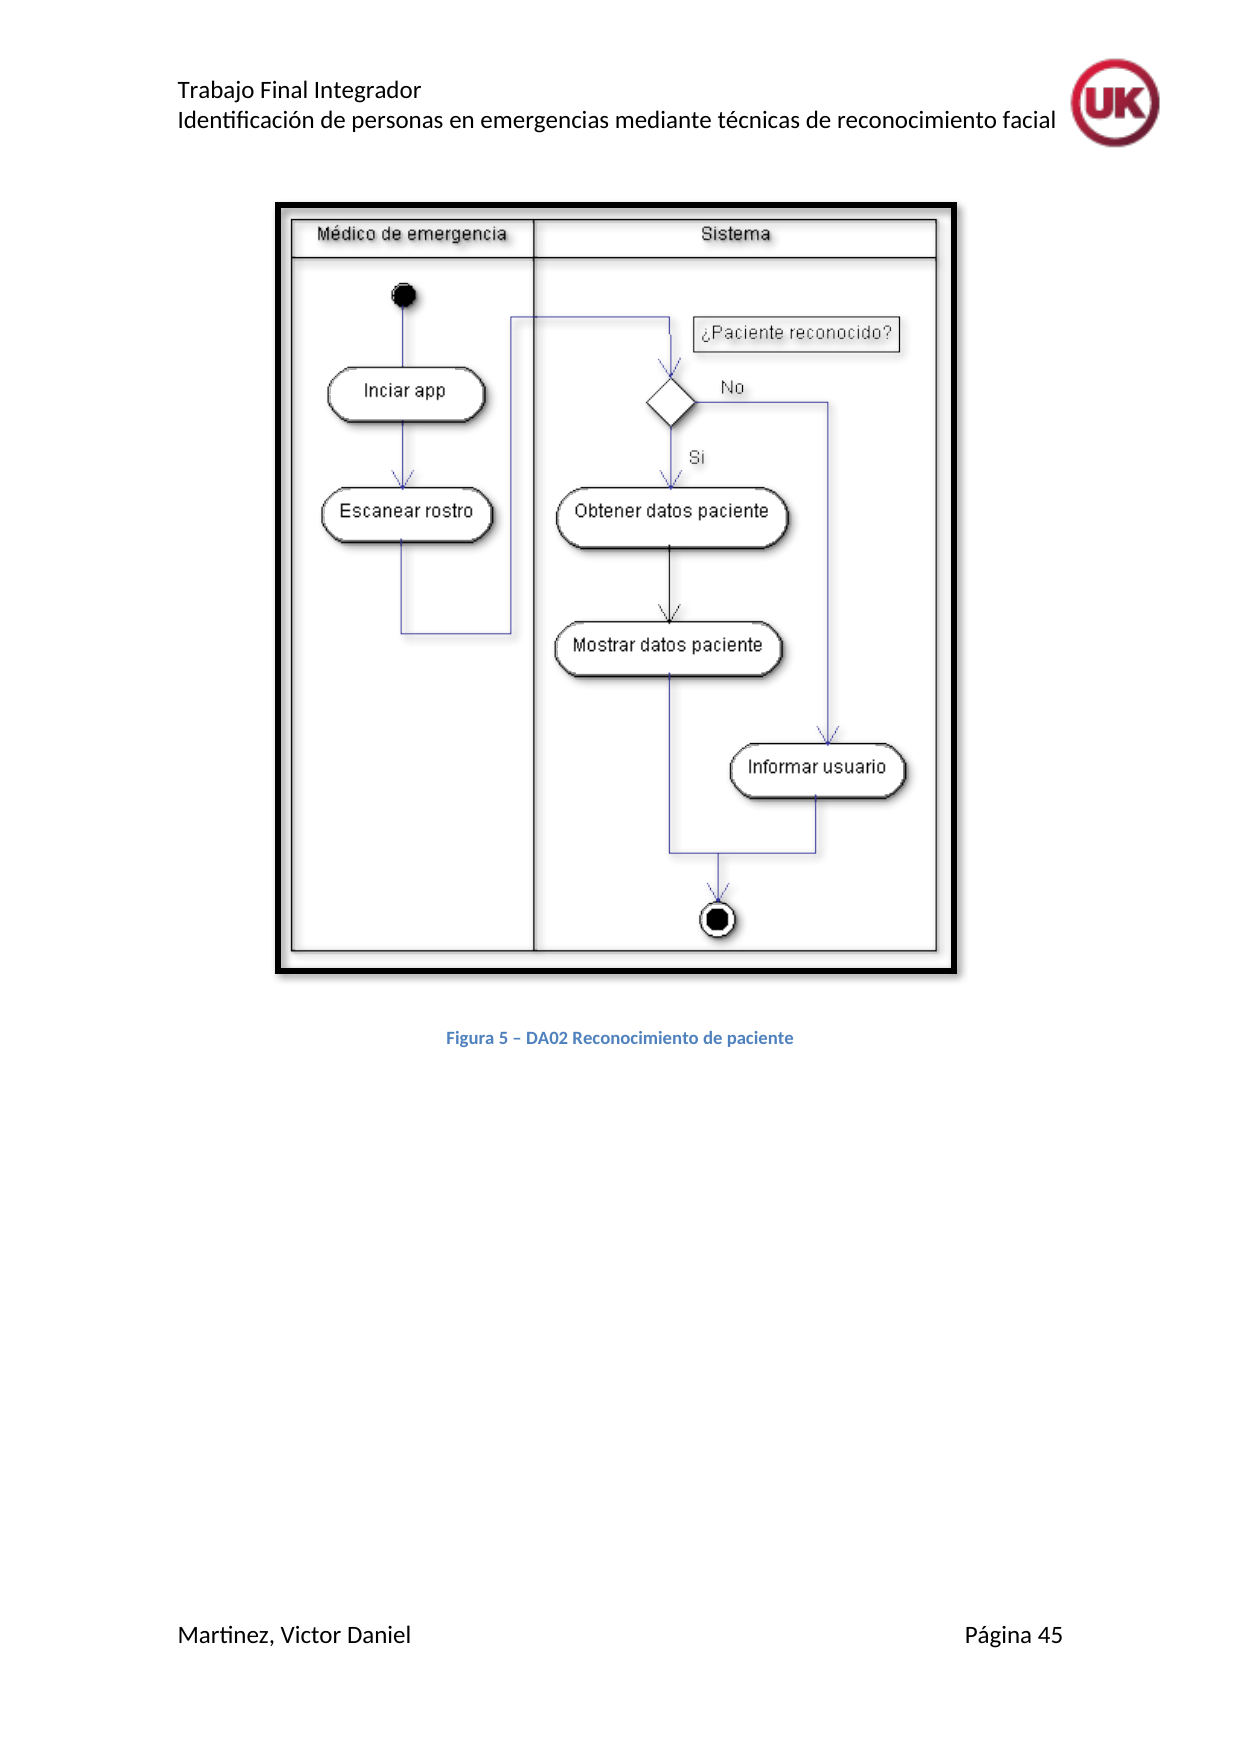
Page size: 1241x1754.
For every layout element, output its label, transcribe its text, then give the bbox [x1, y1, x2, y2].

picture [281, 208, 951, 968]
picture [1057, 48, 1177, 155]
text Figura 5 – DA02 Reconocimiento de paciente [177, 1026, 1063, 1049]
